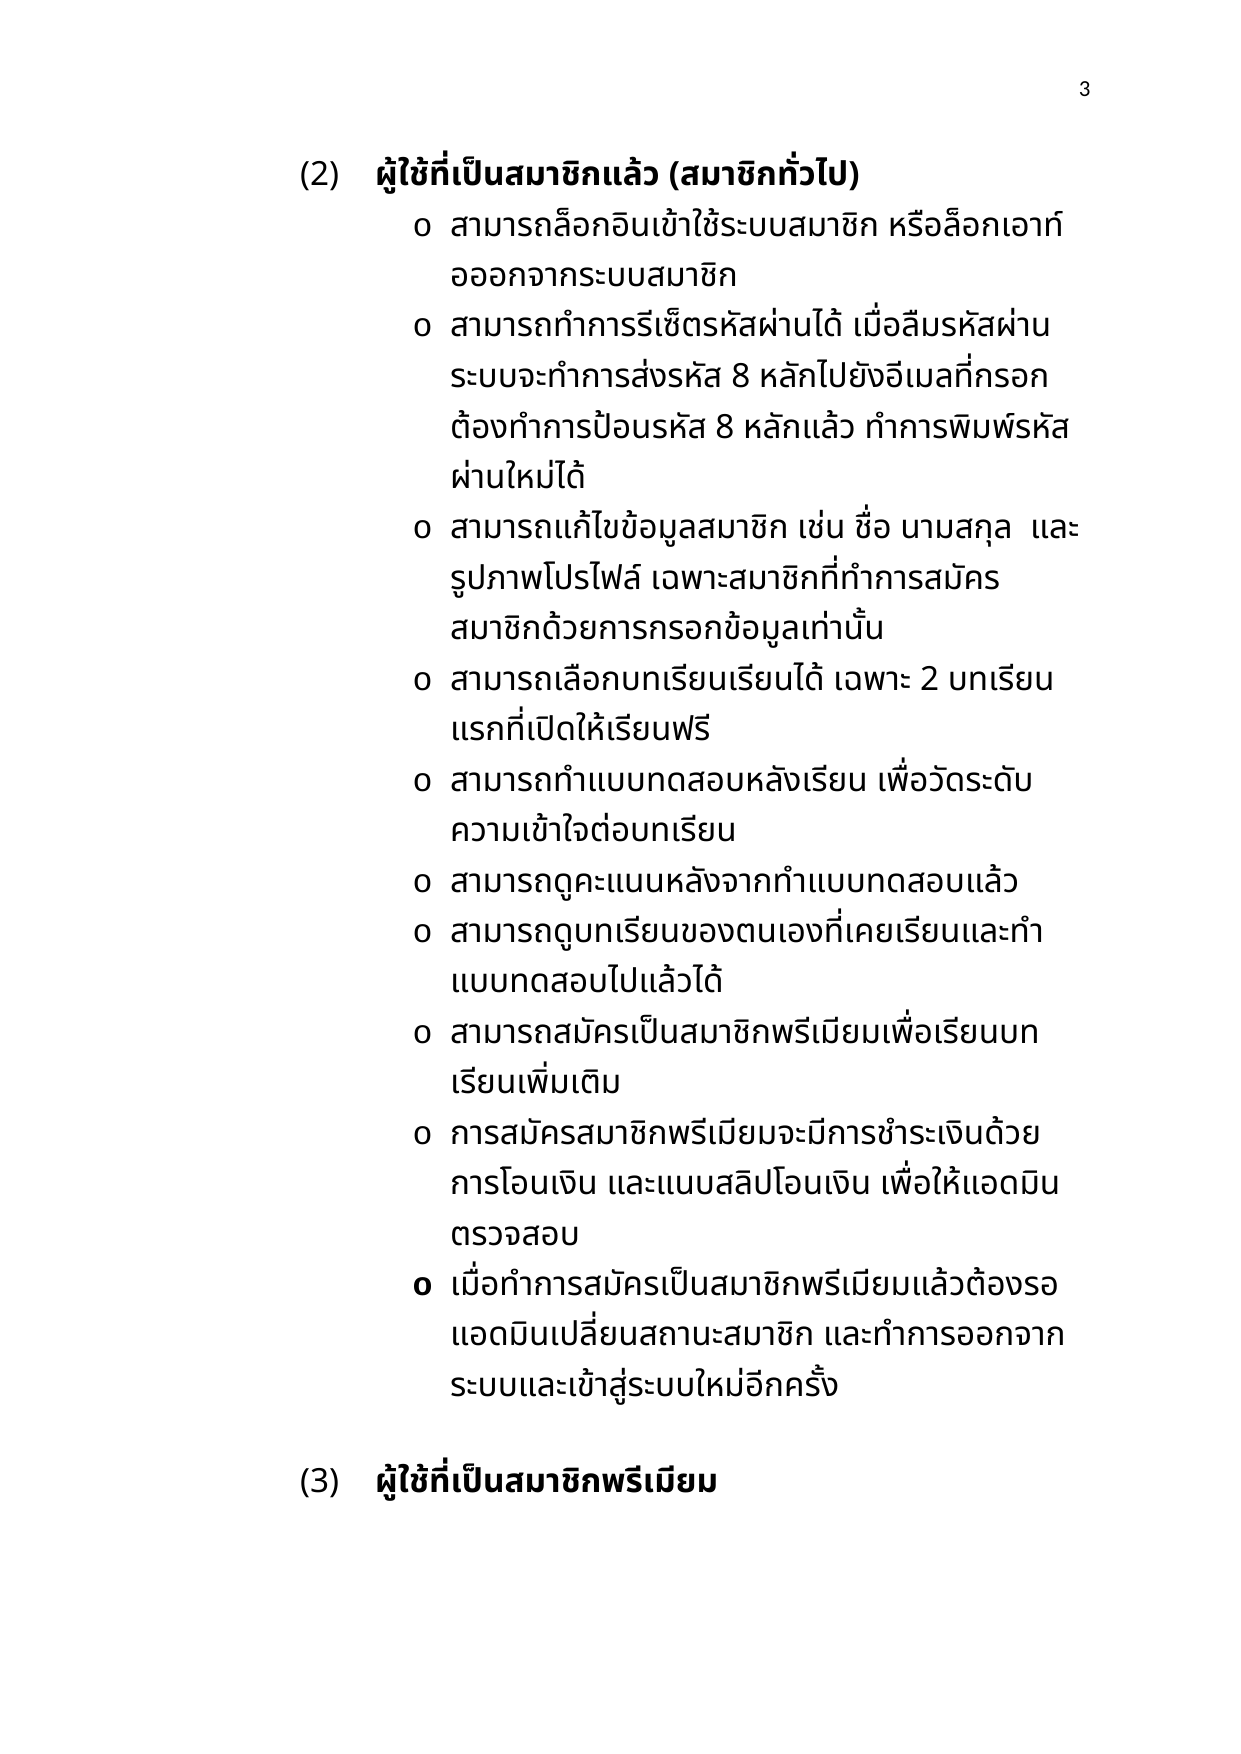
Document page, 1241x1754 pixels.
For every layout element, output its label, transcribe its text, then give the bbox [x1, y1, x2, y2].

list สามารถเลือกบทเรียนเรียนได้ เฉพาะ 2 บทเรียนแรกที่เปิดให้เรียนฟรี [412, 655, 1090, 756]
list สามารถดูคะแนนหลังจากทำแบบทดสอบแล้ว [412, 857, 1090, 907]
list สามารถสมัครเป็นสมาชิกพรีเมียมเพื่อเรียนบทเรียนเพิ่มเติม [412, 1008, 1090, 1109]
list สามารถทำแบบทดสอบหลังเรียน เพื่อวัดระดับความเข้าใจต่อบทเรียน [412, 756, 1090, 857]
list สามารถแก้ไขข้อมูลสมาชิก เช่น ชื่อ นามสกุล และรูปภาพโปรไฟล์ เฉพาะสมาชิกที่ทำการสมัครสมาชิกด้วยการกรอกข้อมูลเท่านั้น [412, 503, 1090, 655]
text (3) ผู้ใช้ที่เป็นสมาชิกพรีเมียม [300, 1457, 1090, 1507]
text (2) ผู้ใช้ที่เป็นสมาชิกแล้ว (สมาชิกทั่วไป) [300, 150, 1090, 201]
list สามารถดูบทเรียนของตนเองที่เคยเรียนและทำแบบทดสอบไปแล้วได้ [412, 907, 1090, 1008]
list การสมัครสมาชิกพรีเมียมจะมีการชำระเงินด้วยการโอนเงิน และแนบสลิปโอนเงิน เพื่อให้แอดมินตรวจสอบ [412, 1109, 1090, 1260]
list สามารถทำการรีเซ็ตรหัสผ่านได้ เมื่อลืมรหัสผ่าน ระบบจะทำการส่งรหัส 8 หลักไปยังอีเมลที่กรอก ต้องทำการป้อนรหัส 8 หลักแล้ว ทำการพิมพ์รหัสผ่านใหม่ได้ [412, 301, 1090, 503]
list สามารถล็อกอินเข้าใช้ระบบสมาชิก หรือล็อกเอาท์อออกจากระบบสมาชิก [412, 201, 1090, 301]
list เมื่อทำการสมัครเป็นสมาชิกพรีเมียมแล้วต้องรอแอดมินเปลี่ยนสถานะสมาชิก และทำการออกจากระบบและเข้าสู่ระบบใหม่อีกครั้ง [412, 1260, 1090, 1411]
